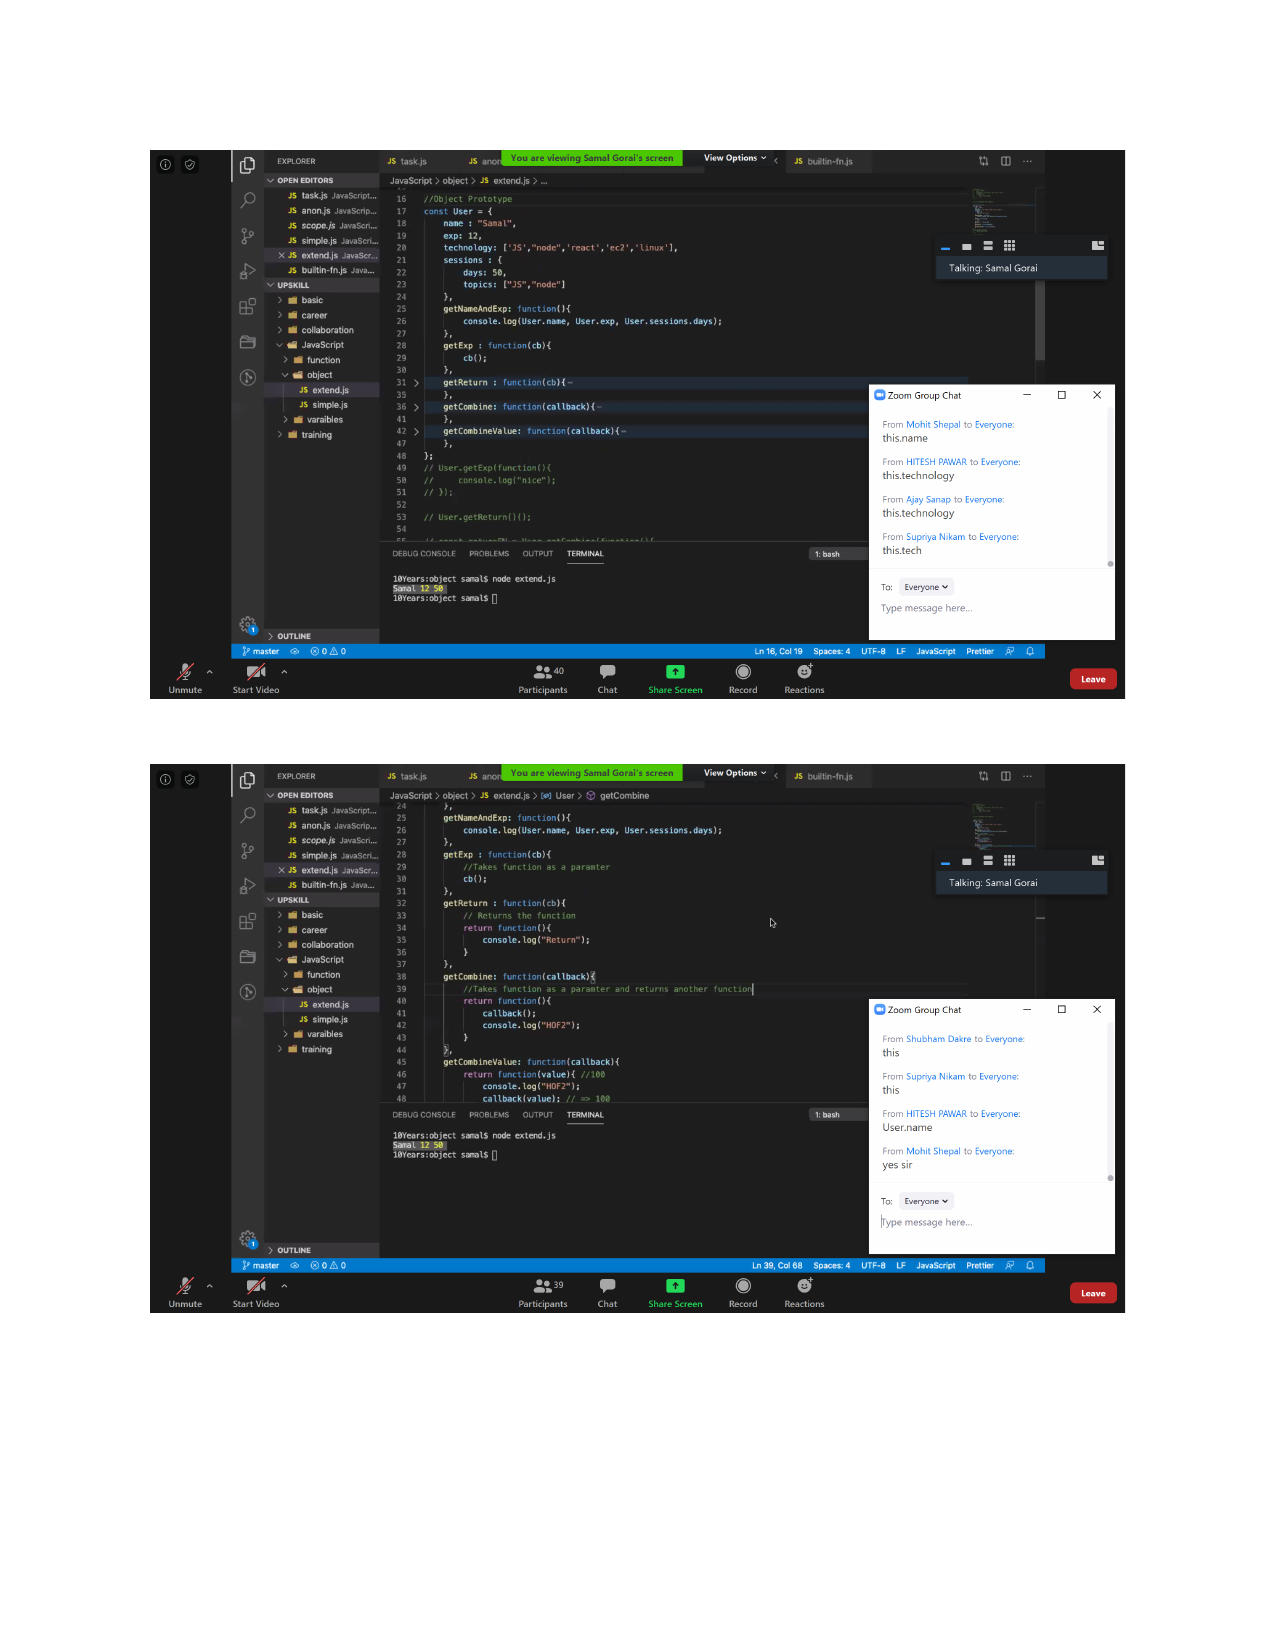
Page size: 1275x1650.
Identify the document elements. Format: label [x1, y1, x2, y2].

picture [150, 764, 1125, 1313]
picture [150, 150, 1125, 699]
